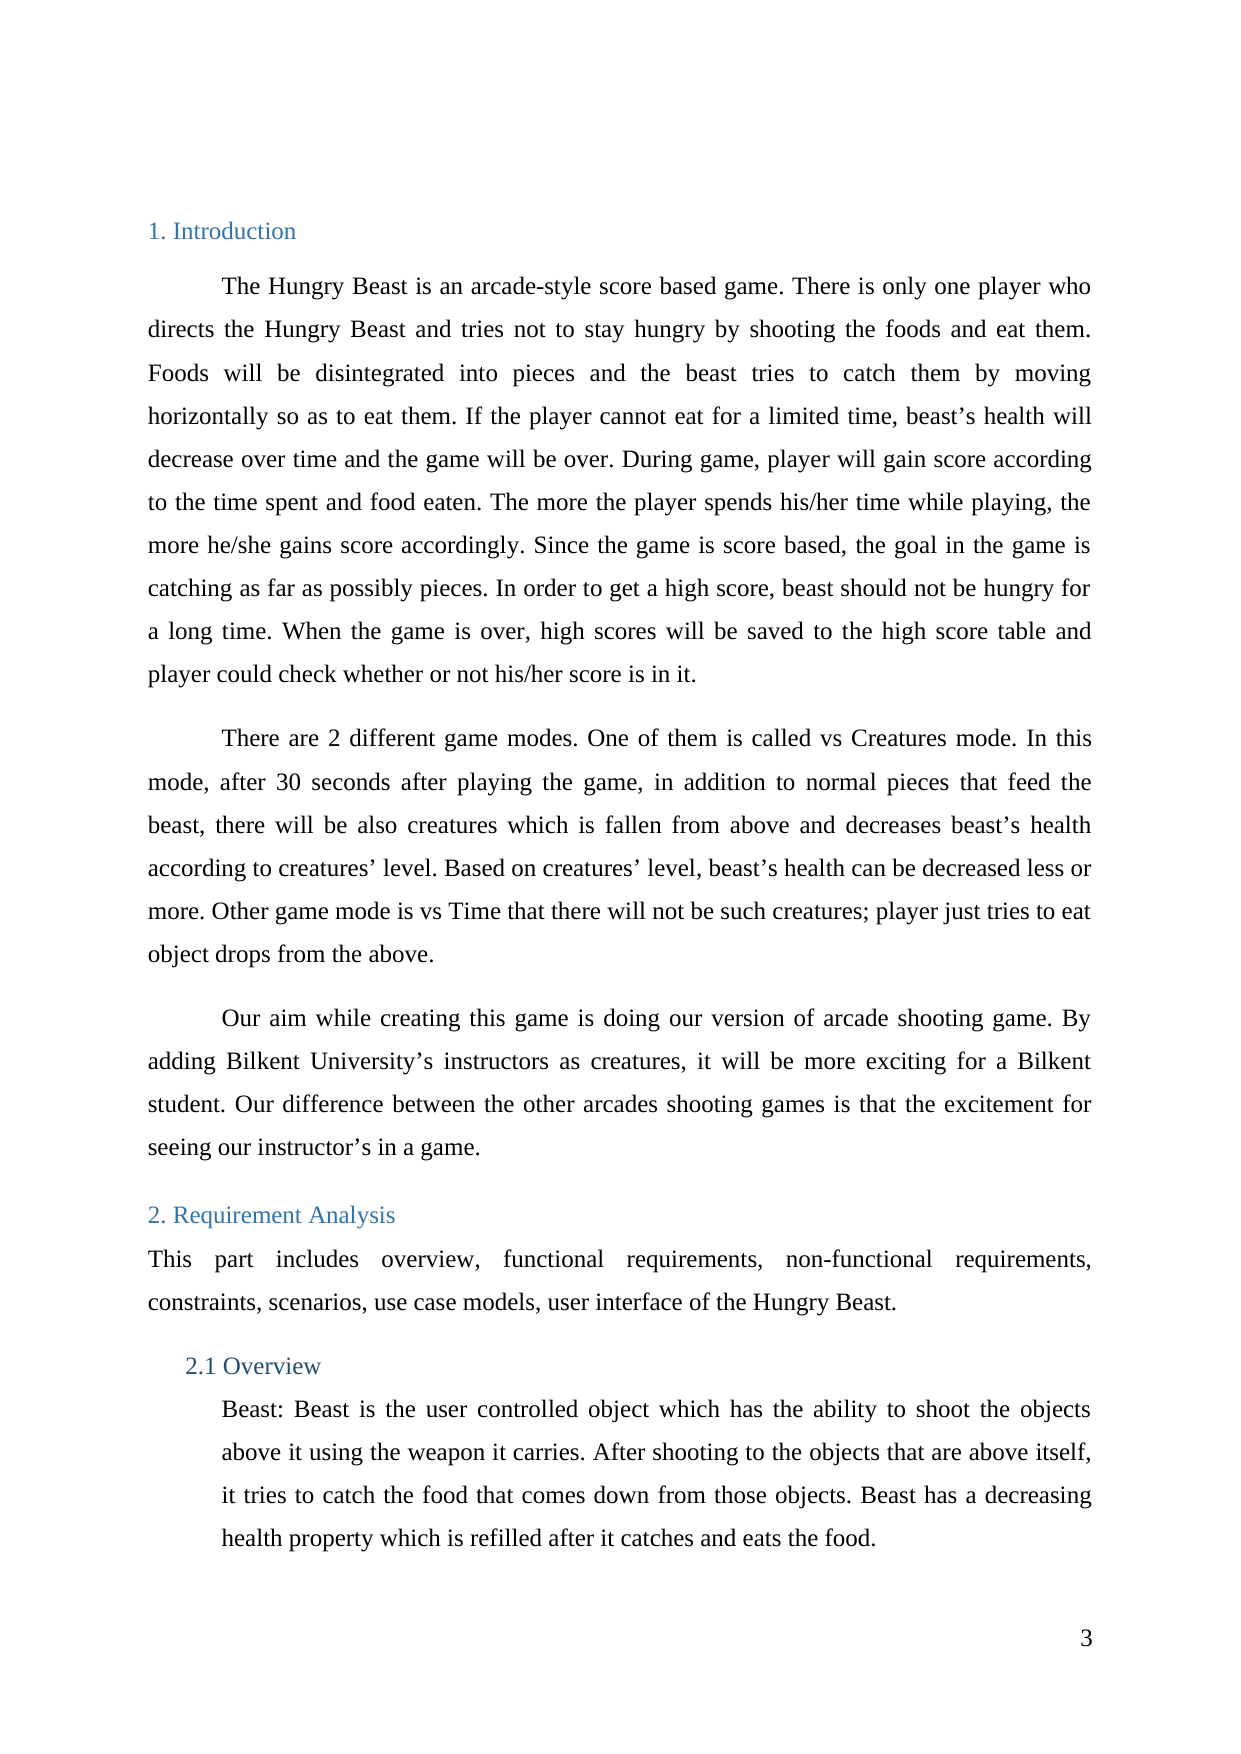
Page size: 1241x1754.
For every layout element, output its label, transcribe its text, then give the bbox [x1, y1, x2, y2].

text The Hungry Beast is an arcade-style score based game. There is only one player who directs the Hungry Beast and tries not to stay hungry by shooting the foods and eat them. Foods will be disintegrated into pieces and the beast tries to catch them by moving horizontally so as to eat them. If the player cannot eat for a limited time, beast’s health will decrease over time and the game will be over. During game, player will gain score according to the time spent and food eaten. The more the player spends his/her time while playing, the more he/she gains score accordingly. Since the game is score based, the goal in the game is catching as far as possibly pieces. In order to get a high score, beast should not be hungry for a long time. When the game is over, high scores will be saved to the high score table and player could check whether or not his/her score is in it. [148, 271, 1093, 688]
text Our aim while creating this game is doing our version of arcade shooting game. By adding Bilkent University’s instructors as creatures, it will be more exciting for a Bilkent student. Our difference between the other arcades shooting games is that the excitement for seeing our instructor’s in a game. [148, 1003, 1093, 1161]
text This part includes overview, functional requirements, non-functional requirements, constraints, scenarios, use case models, user interface of the Hungry Beast. [148, 1244, 1093, 1316]
subtitle 2. Requirement Analysis [148, 1201, 1093, 1229]
subtitle 2.1 Overview [148, 1351, 1093, 1379]
text Beast: Beast is the user controlled object which has the ability to shoot the objects above it using the weapon it carries. After shooting to the objects that are above itself, it tries to catch the food that comes down from those objects. Beast has a decreasing health property which is refilled after it catches and eats the food. [221, 1394, 1093, 1552]
subtitle 1. Introduction [148, 216, 1093, 244]
text There are 2 different game modes. One of them is called vs Creatures mode. In this mode, after 30 seconds after playing the game, in addition to normal pieces that feed the beast, there will be also creatures which is fallen from above and decreases beast’s health according to creatures’ level. Based on creatures’ level, beast’s health can be decreased less or more. Other game mode is vs Time that there will not be such creatures; player just tries to eat object drops from the above. [148, 723, 1093, 968]
